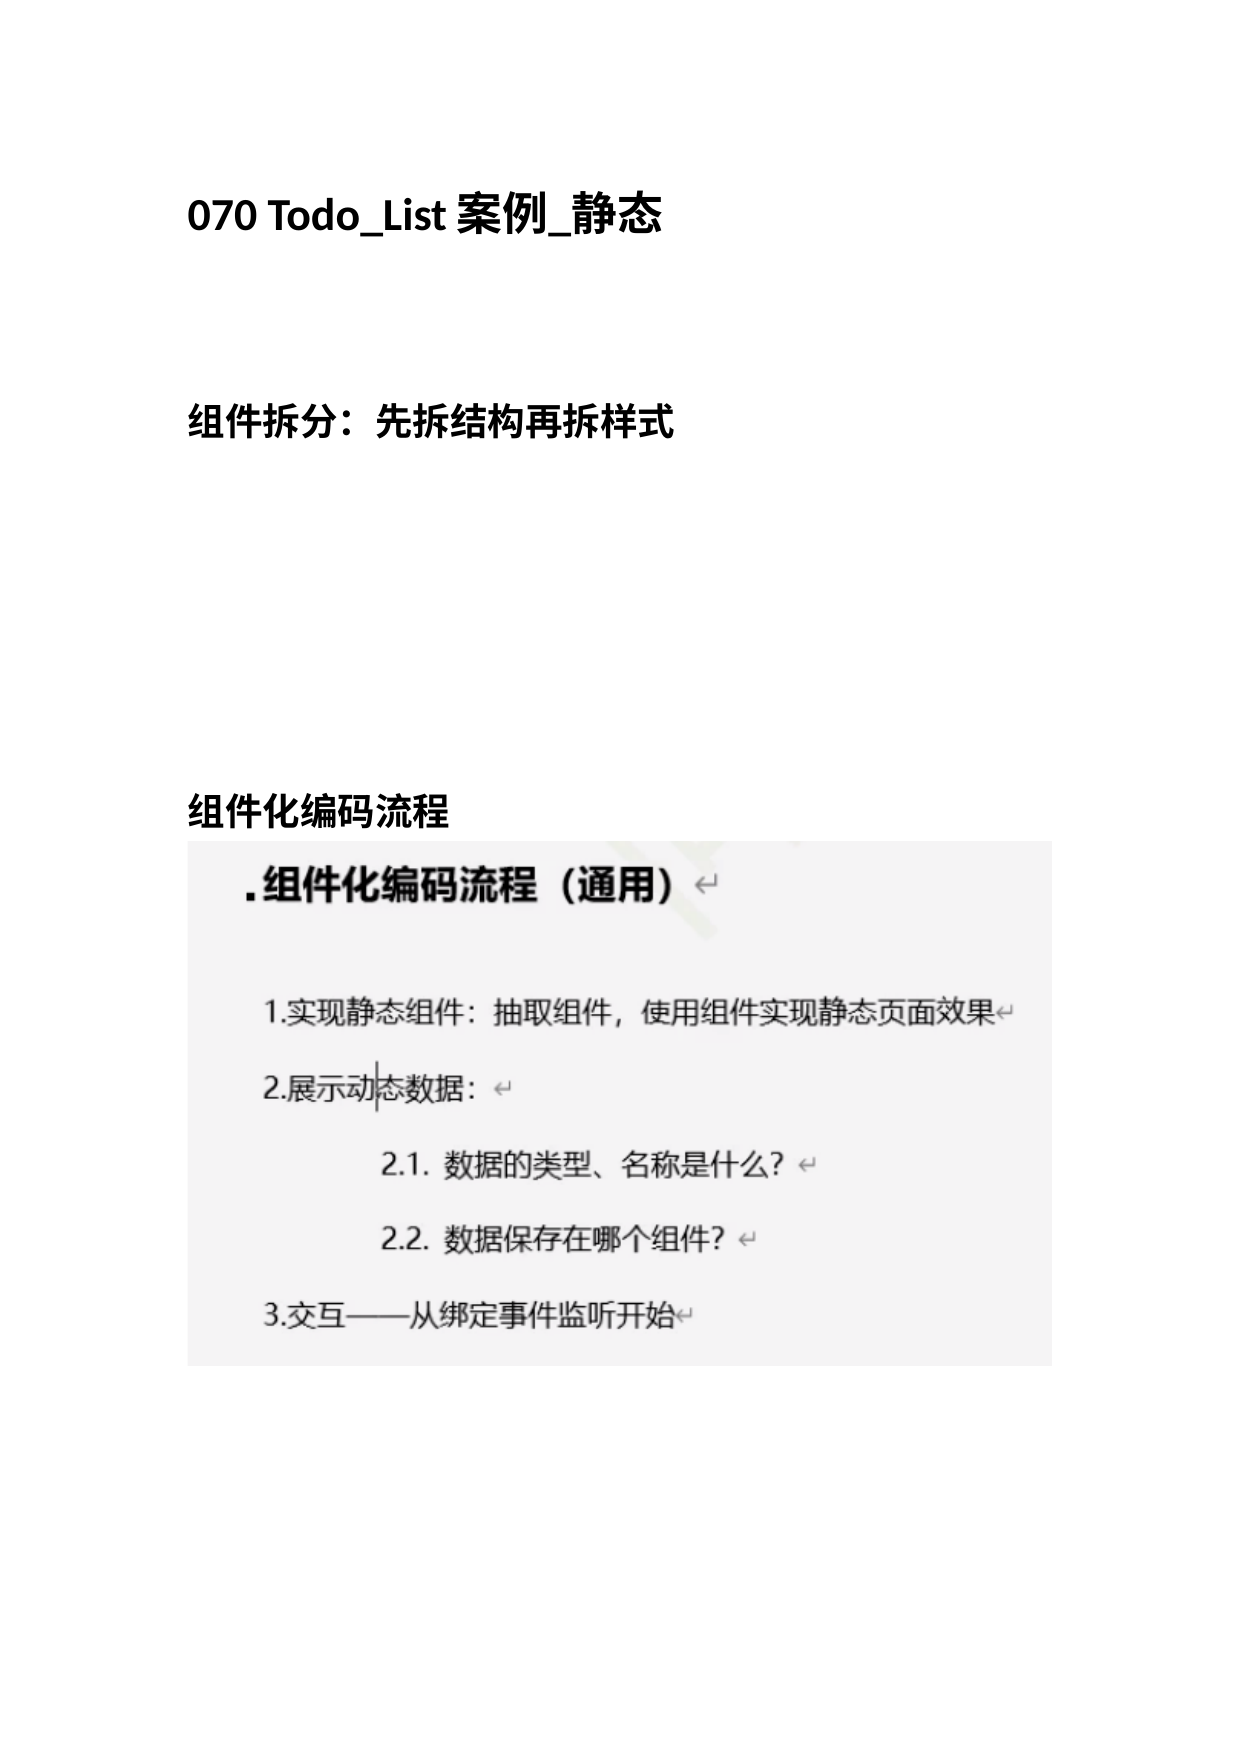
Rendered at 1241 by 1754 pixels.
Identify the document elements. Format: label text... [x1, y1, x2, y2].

text 组件化编码流程 [187, 777, 1053, 842]
picture [187, 841, 1052, 1366]
text 组件拆分：先拆结构再拆样式 [187, 387, 1053, 452]
subtitle 070 Todo_List案例_静态 [187, 162, 1053, 259]
